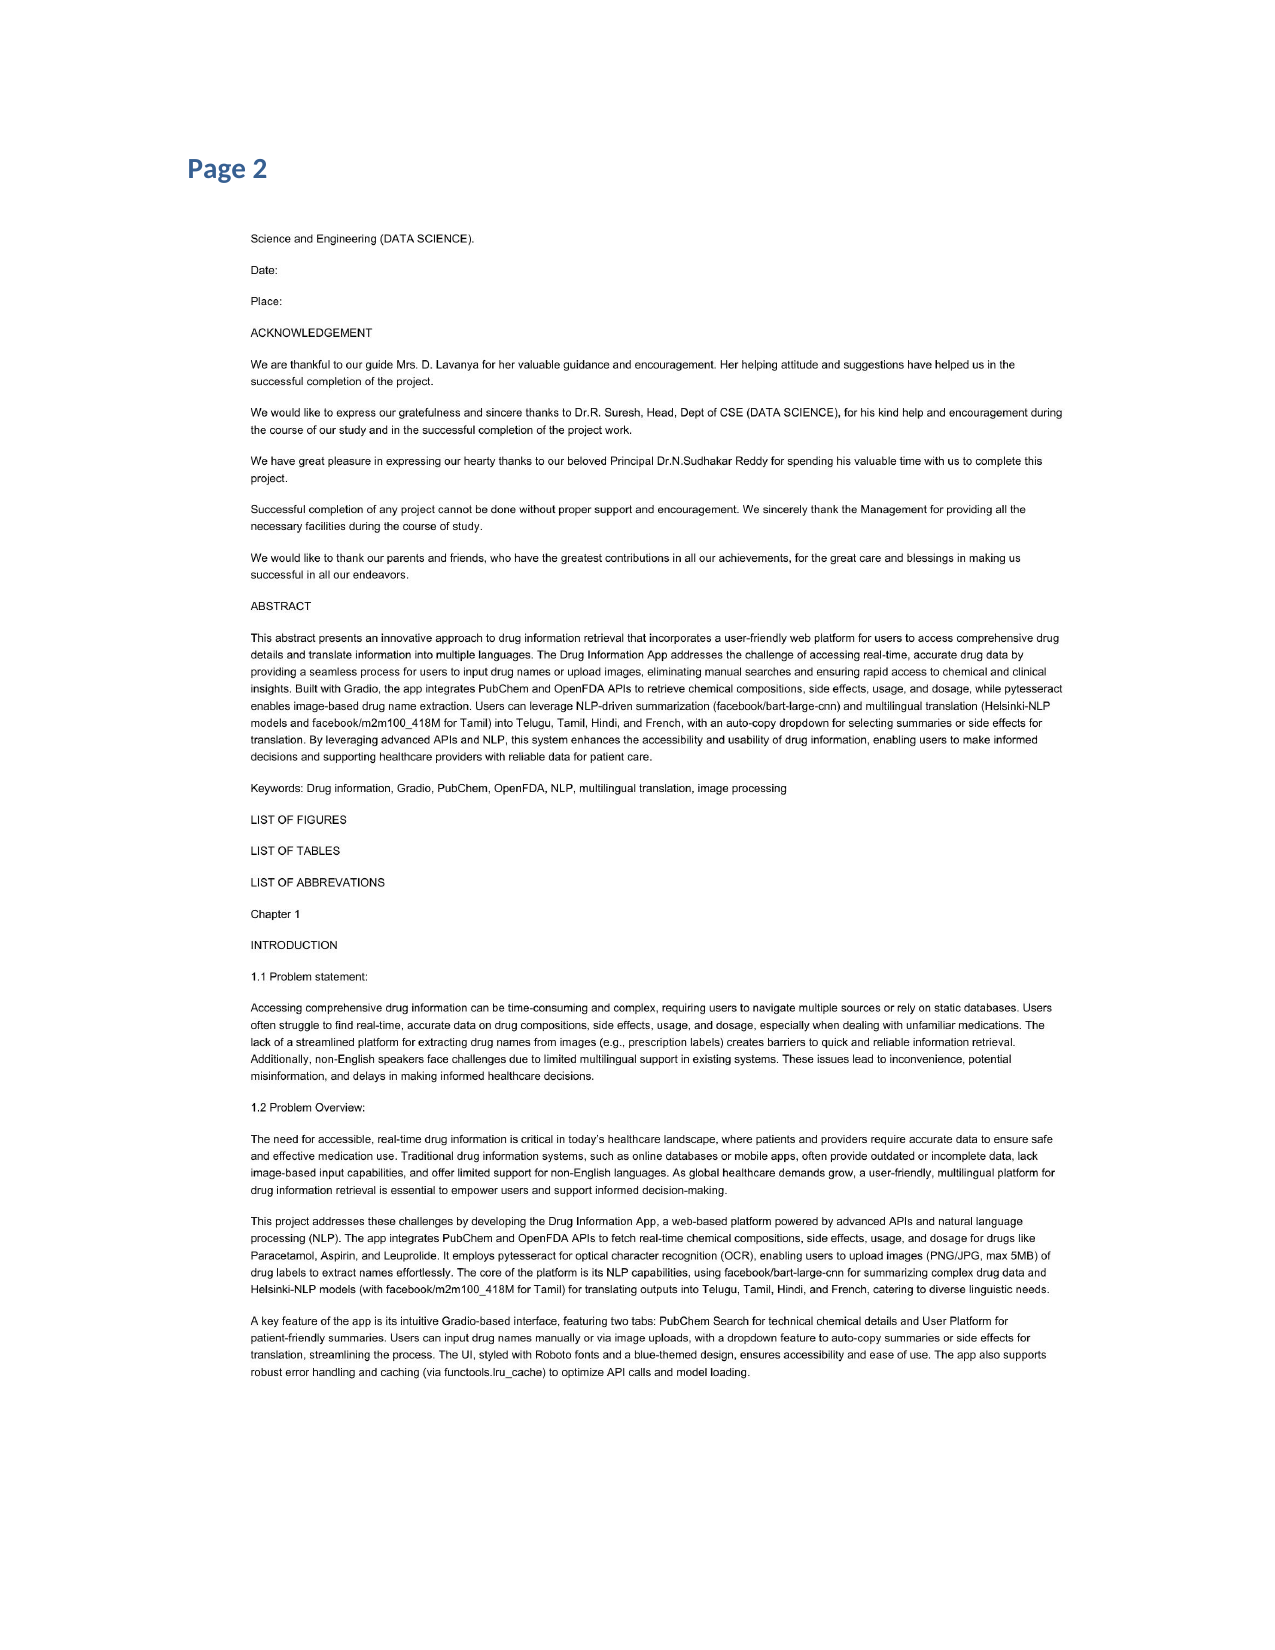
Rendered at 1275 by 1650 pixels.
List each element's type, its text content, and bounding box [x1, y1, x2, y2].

subtitle Page 2 [187, 150, 1087, 186]
picture [206, 191, 1107, 1464]
